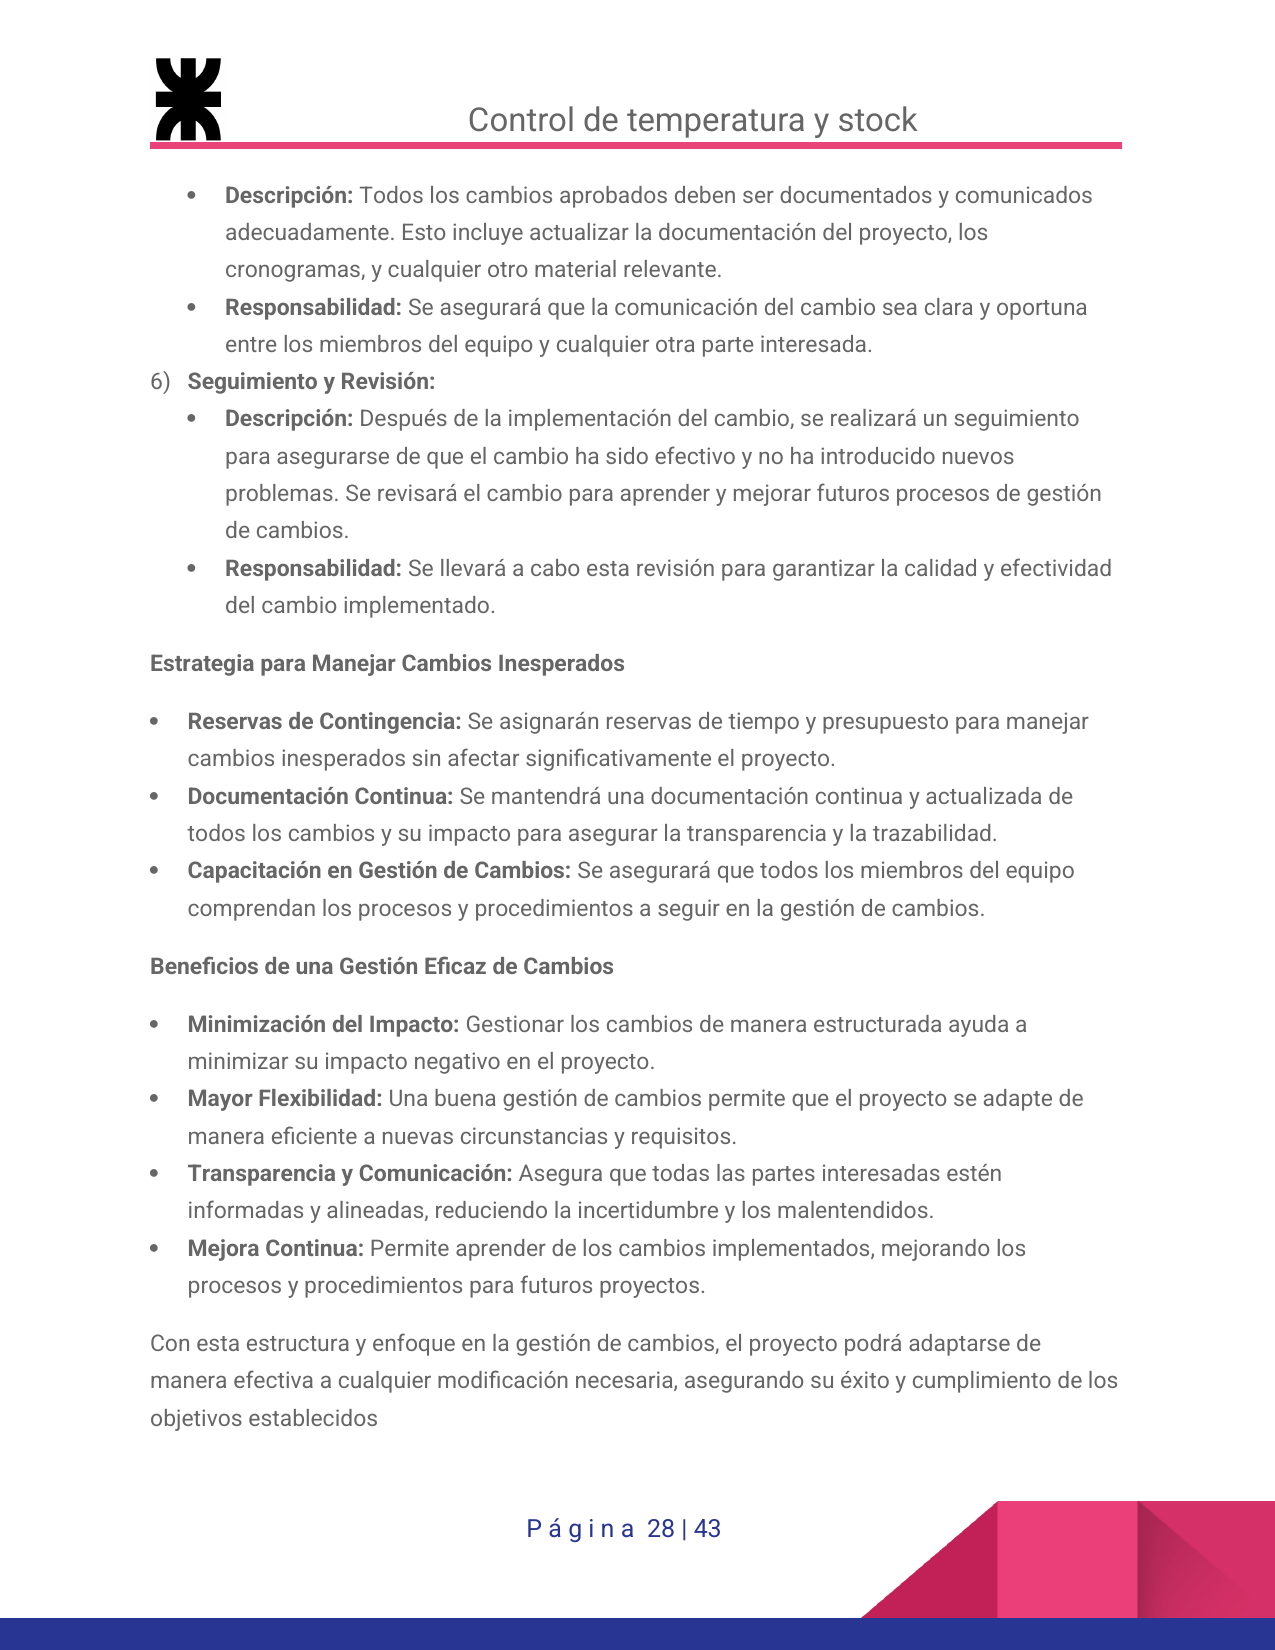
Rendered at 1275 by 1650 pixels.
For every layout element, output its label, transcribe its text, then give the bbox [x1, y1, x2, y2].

list Minimización del Impacto: Gestionar los cambios de manera estructurada ayuda a minimizar su impacto negativo en el proyecto. [150, 1011, 1125, 1075]
list Reservas de Contingencia: Se asignarán reservas de tiempo y presupuesto para manejar cambios inesperados sin afectar significativamente el proyecto. [150, 708, 1125, 772]
list Transparencia y Comunicación: Asegura que todas las partes interesadas estén informadas y alineadas, reduciendo la incertidumbre y los malentendidos. [150, 1160, 1125, 1224]
list Seguimiento y Revisión: [150, 368, 1125, 395]
picture [150, 57, 1122, 149]
list Documentación Continua: Se mantendrá una documentación continua y actualizada de todos los cambios y su impacto para asegurar la transparencia y la trazabilidad. [150, 783, 1125, 847]
text Beneficios de una Gestión Eficaz de Cambios [150, 953, 1125, 980]
text Estrategia para Manejar Cambios Inesperados [150, 650, 1125, 677]
list Descripción: Después de la implementación del cambio, se realizará un seguimiento para asegurarse de que el cambio ha sido efectivo y no ha introducido nuevos problemas. Se revisará el cambio para aprender y mejorar futuros procesos de gestión de cambios. [187, 406, 1125, 544]
list Mejora Continua: Permite aprender de los cambios implementados, mejorando los procesos y procedimientos para futuros proyectos. [150, 1235, 1125, 1299]
list Descripción: Todos los cambios aprobados deben ser documentados y comunicados adecuadamente. Esto incluye actualizar la documentación del proyecto, los cronogramas, y cualquier otro material relevante. [187, 144, 1125, 283]
picture [0, 1500, 1275, 1650]
list Responsabilidad: Se asegurará que la comunicación del cambio sea clara y oportuna entre los miembros del equipo y cualquier otra parte interesada. [187, 294, 1125, 358]
text Con esta estructura y enfoque en la gestión de cambios, el proyecto podrá adaptarse de manera efectiva a cualquier modificación necesaria, asegurando su éxito y cumplimiento de los objetivos establecidos [150, 1330, 1125, 1432]
list Responsabilidad: Se llevará a cabo esta revisión para garantizar la calidad y efectividad del cambio implementado. [187, 555, 1125, 619]
list Capacitación en Gestión de Cambios: Se asegurará que todos los miembros del equipo comprendan los procesos y procedimientos a seguir en la gestión de cambios. [150, 857, 1125, 922]
list Mayor Flexibilidad: Una buena gestión de cambios permite que el proyecto se adapte de manera eficiente a nuevas circunstancias y requisitos. [150, 1086, 1125, 1150]
